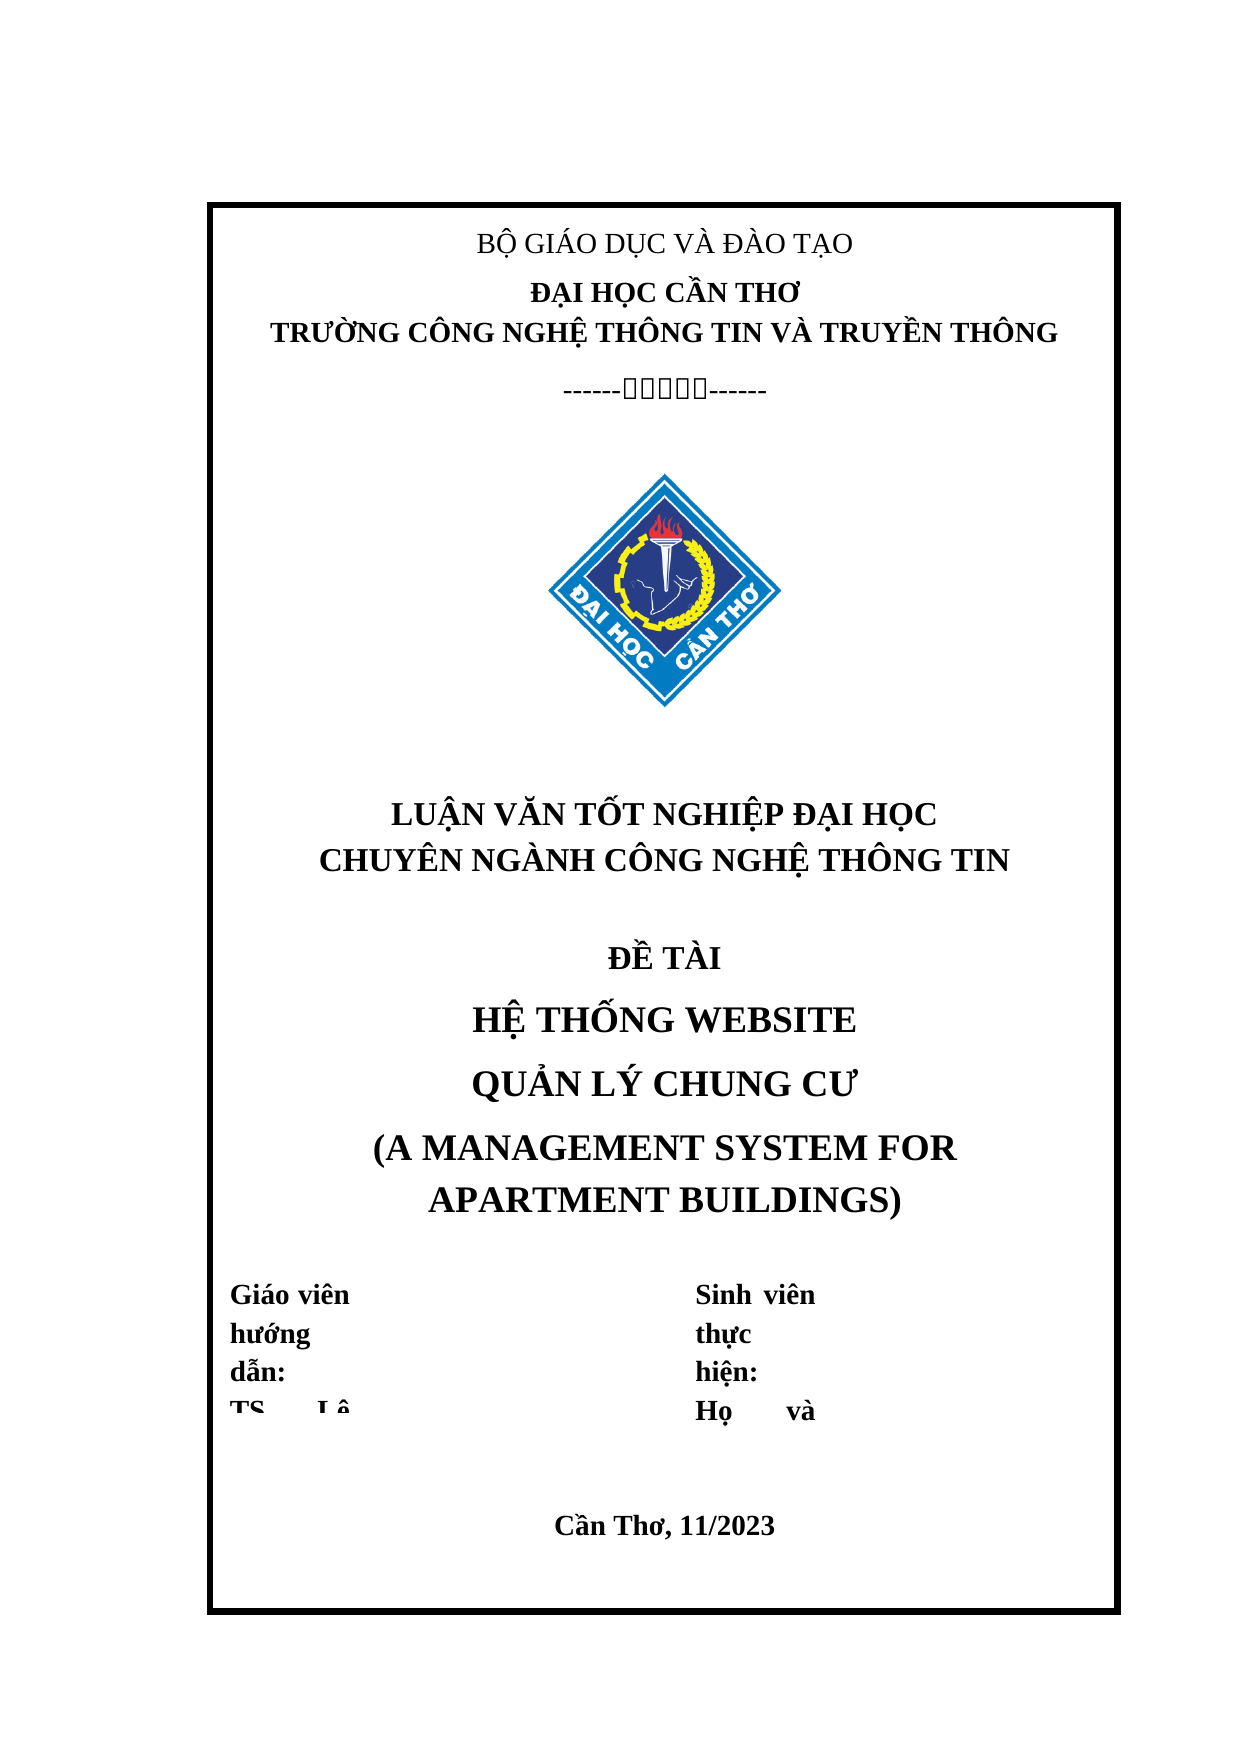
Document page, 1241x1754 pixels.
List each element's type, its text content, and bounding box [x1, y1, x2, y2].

text TRƯỜNG CÔNG NGHỆ THÔNG TIN VÀ TRUYỀN THÔNG [207, 315, 1122, 349]
text LUẬN VĂN TỐT NGHIỆP ĐẠI HỌC [250, 794, 1079, 832]
picture [547, 473, 782, 708]
text CHUYÊN NGÀNH CÔNG NGHỆ THÔNG TIN [250, 840, 1079, 878]
text ĐỀ TÀI [250, 938, 1079, 977]
text QUẢN LÝ CHUNG CƯ [250, 1061, 1079, 1104]
text ------------ [250, 368, 1079, 408]
text (A MANAGEMENT SYSTEM FOR APARTMENT BUILDINGS) [250, 1126, 1079, 1220]
text HỆ THỐNG WEBSITE [250, 997, 1079, 1040]
text ĐẠI HỌC CẦN THƠ [250, 275, 1079, 309]
text BỘ GIÁO DỤC VÀ ĐÀO TẠO [250, 226, 1079, 260]
